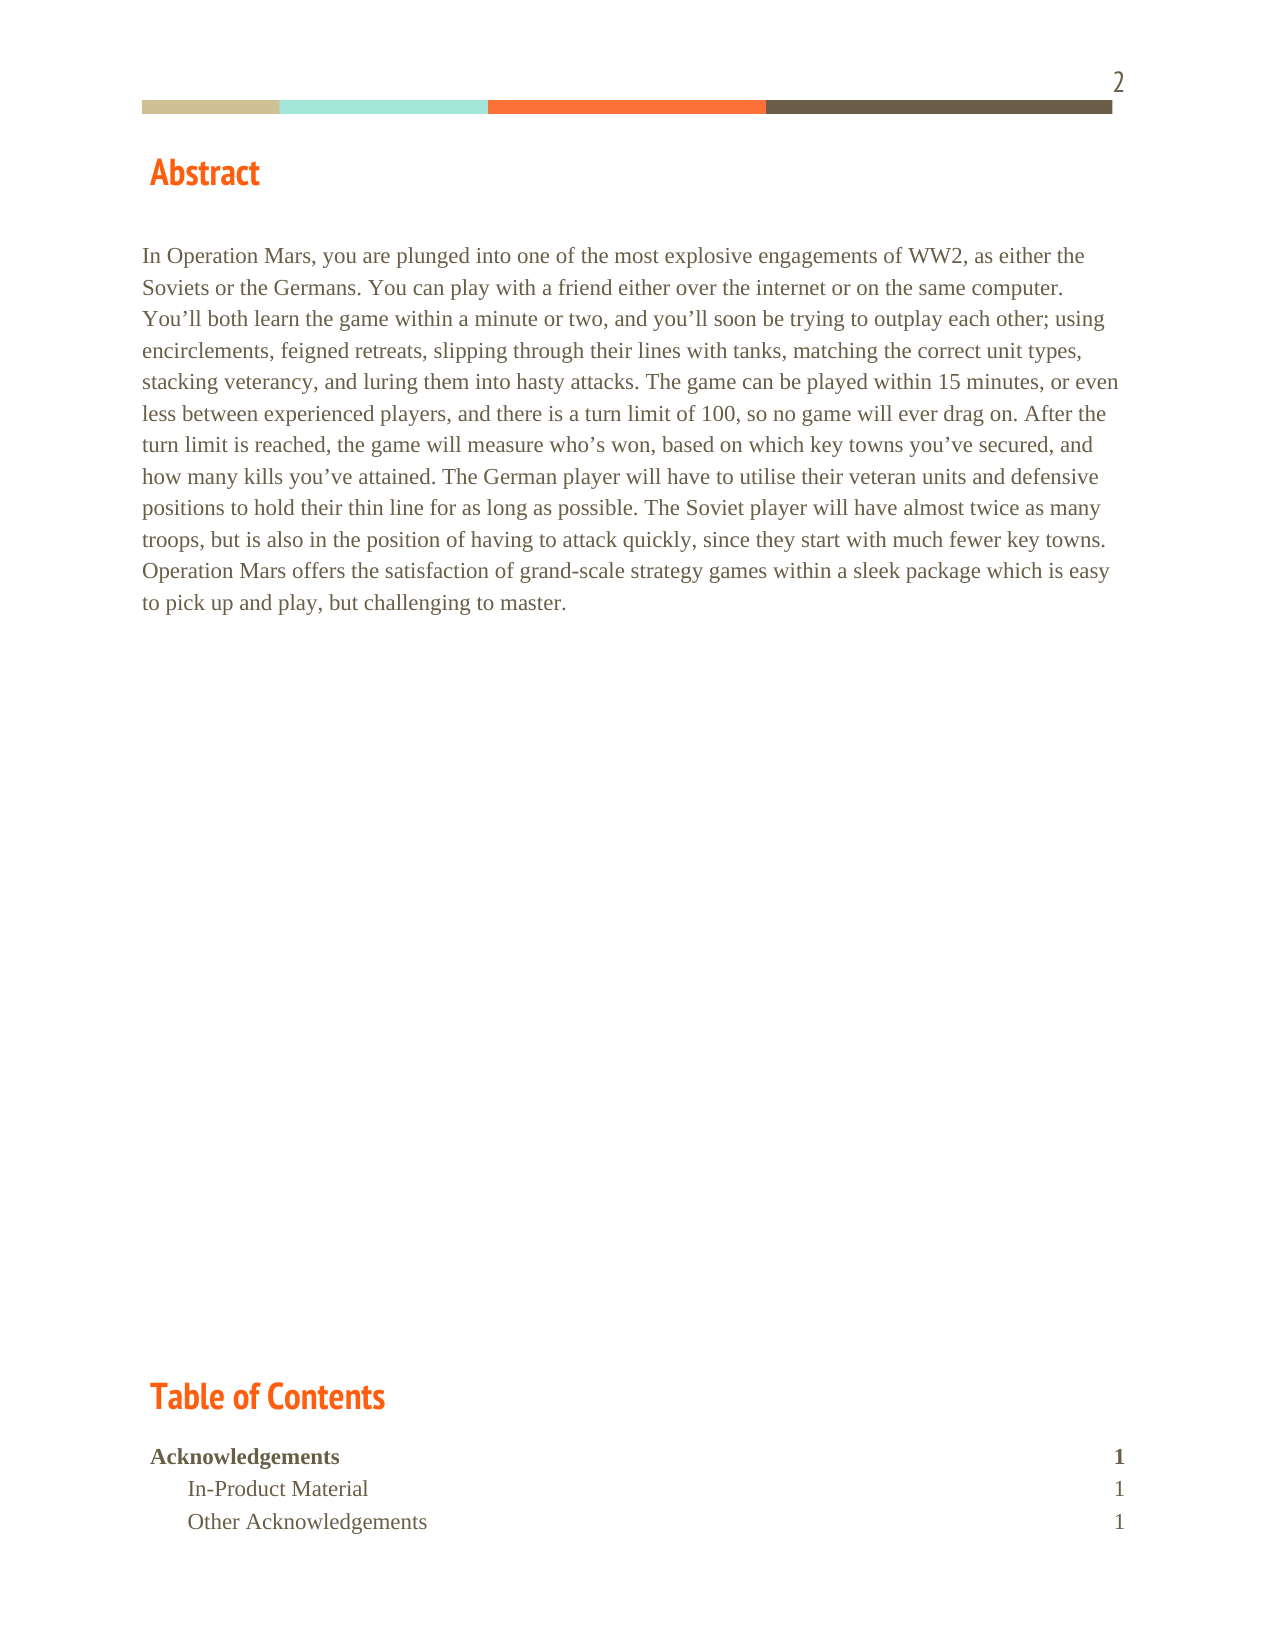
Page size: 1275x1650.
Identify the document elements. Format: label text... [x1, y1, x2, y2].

subtitle Table of Contents [150, 1372, 1125, 1420]
text In Operation Mars, you are plunged into one of the most explosive engagements of WW2, as either the Soviets or the Germans. You can play with a friend either over the internet or on the same computer. You’ll both learn the game within a minute or two, and you’ll soon be trying to outplay each other; using encirclements, feigned retreats, slipping through their lines with tanks, matching the correct unit types, stacking veterancy, and luring them into hasty attacks. The game can be played within 15 minutes, or even less between experienced players, and there is a turn limit of 100, so no game will ever drag on. After the turn limit is reached, the game will measure who’s won, based on which key towns you’ve secured, and how many kills you’ve attained. The German player will have to utilise their veteran units and defensive positions to hold their thin line for as long as possible. The Soviet player will have almost twice as many troops, but is also in the position of having to attack quickly, since they start with much fewer key towns. Operation Mars offers the satisfaction of grand-scale strategy games within a sleek package which is easy to pick up and play, but challenging to master. [142, 242, 1125, 616]
picture [141, 100, 1113, 114]
subtitle Abstract [150, 147, 1125, 196]
